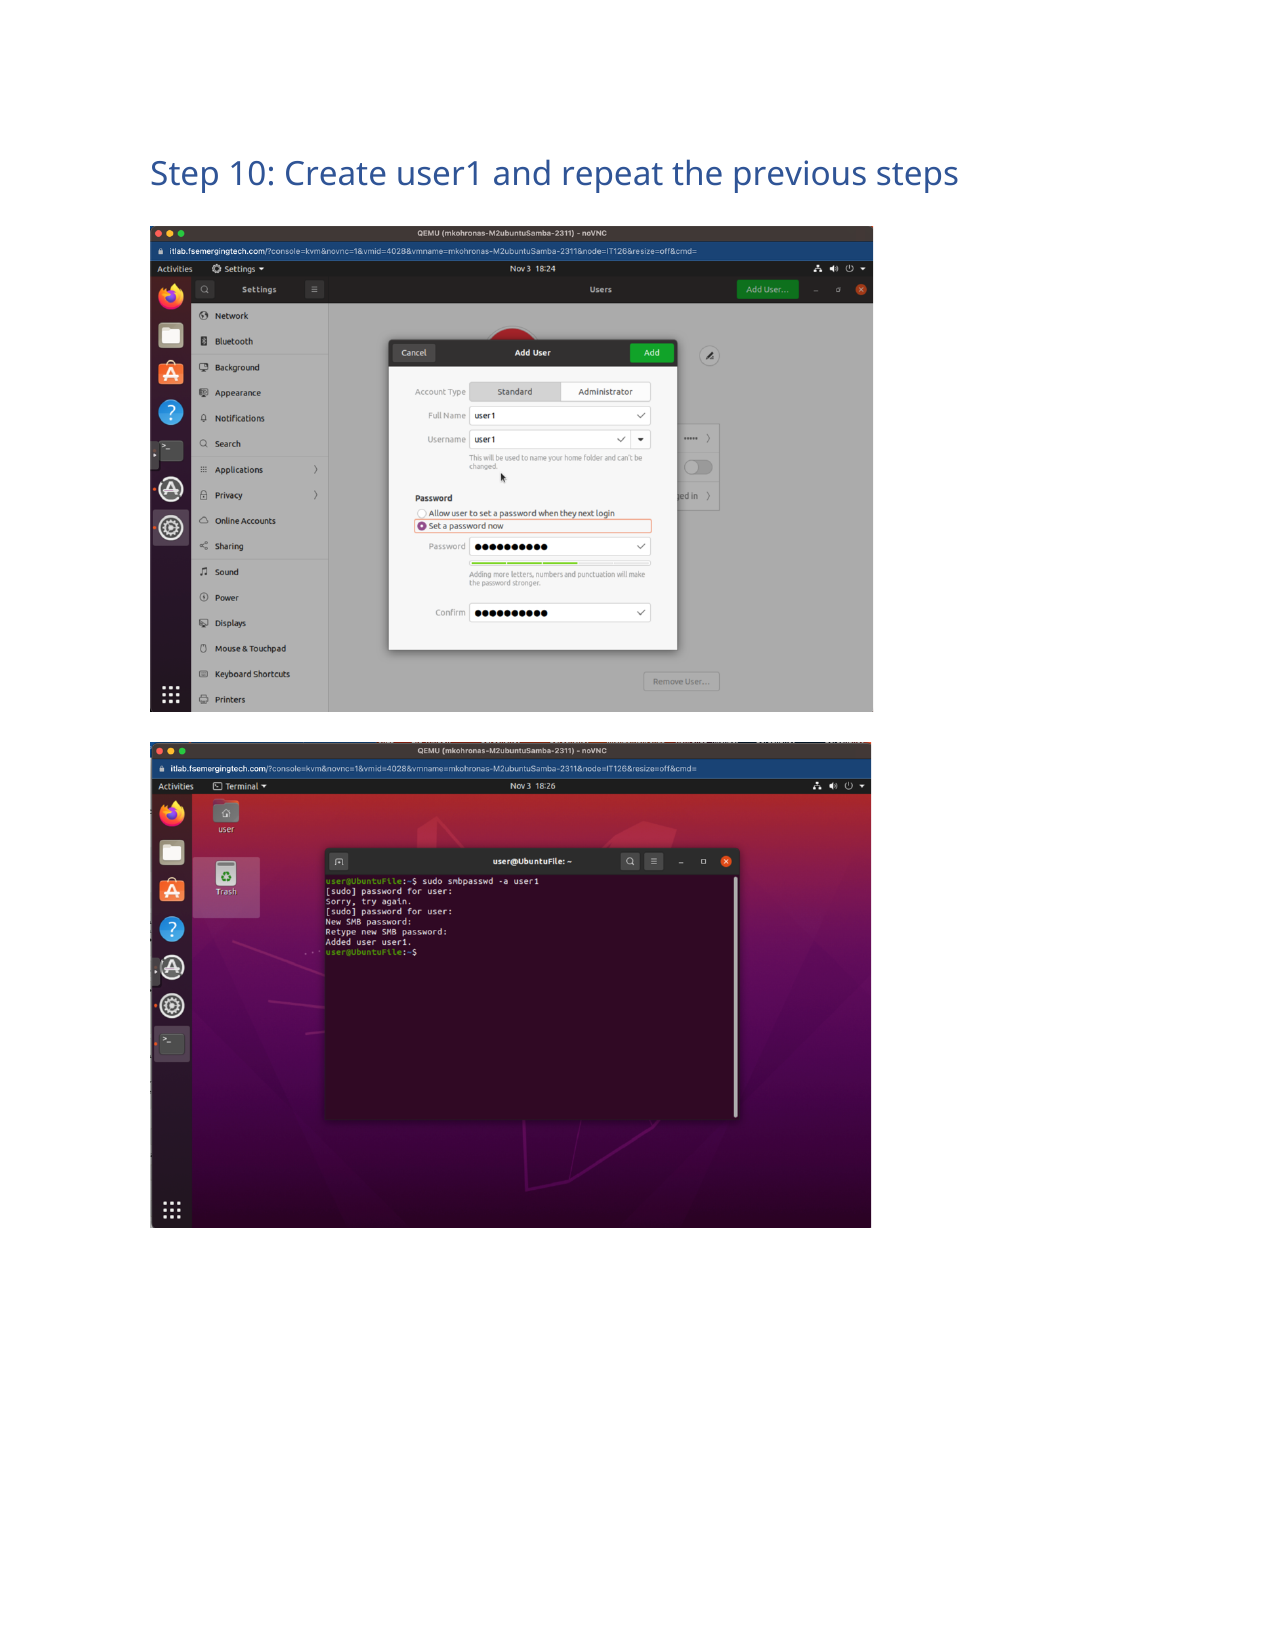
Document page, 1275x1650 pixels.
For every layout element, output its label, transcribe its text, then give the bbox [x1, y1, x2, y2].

picture [150, 226, 874, 712]
subtitle Step 10: Create user1 and repeat the previous steps [150, 150, 1125, 195]
picture [150, 742, 872, 1228]
